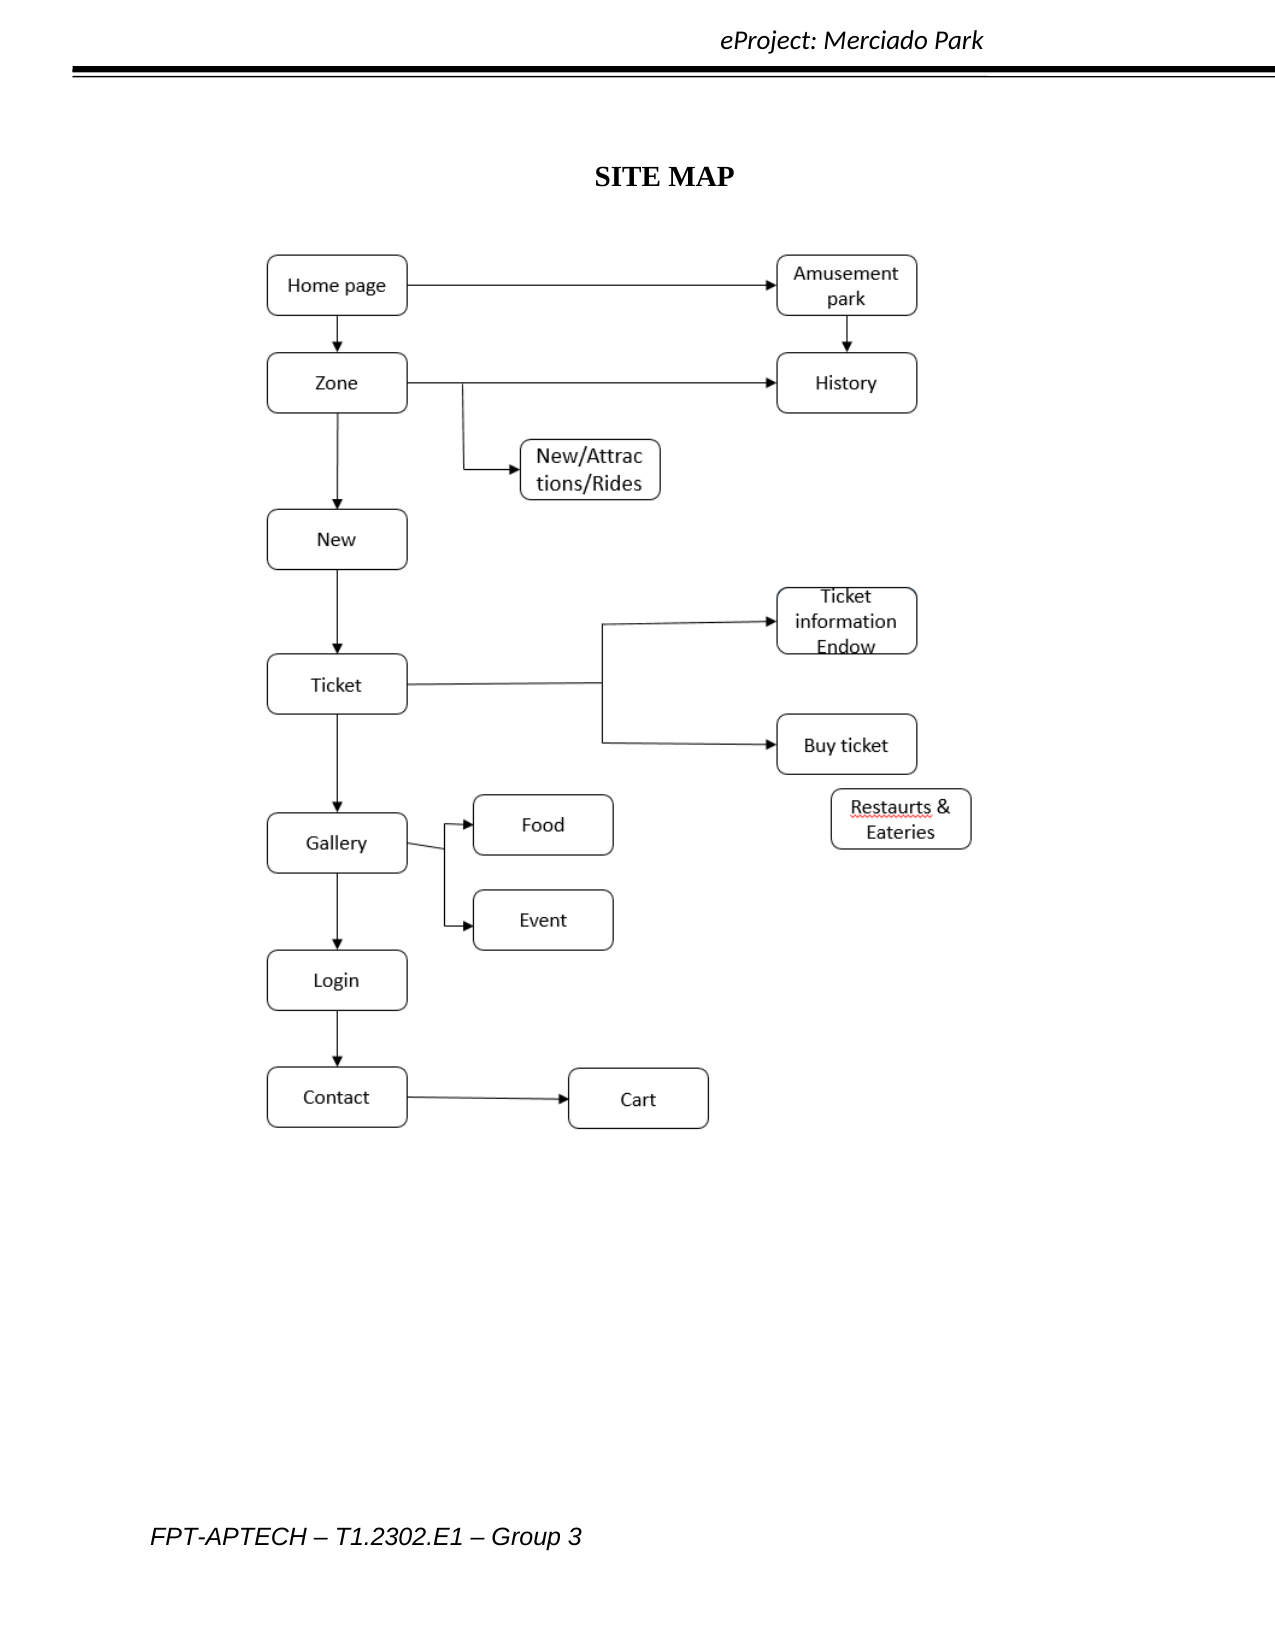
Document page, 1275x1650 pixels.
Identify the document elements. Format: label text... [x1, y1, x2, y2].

subtitle SITE MAP [204, 159, 1125, 193]
picture [150, 245, 1125, 1146]
